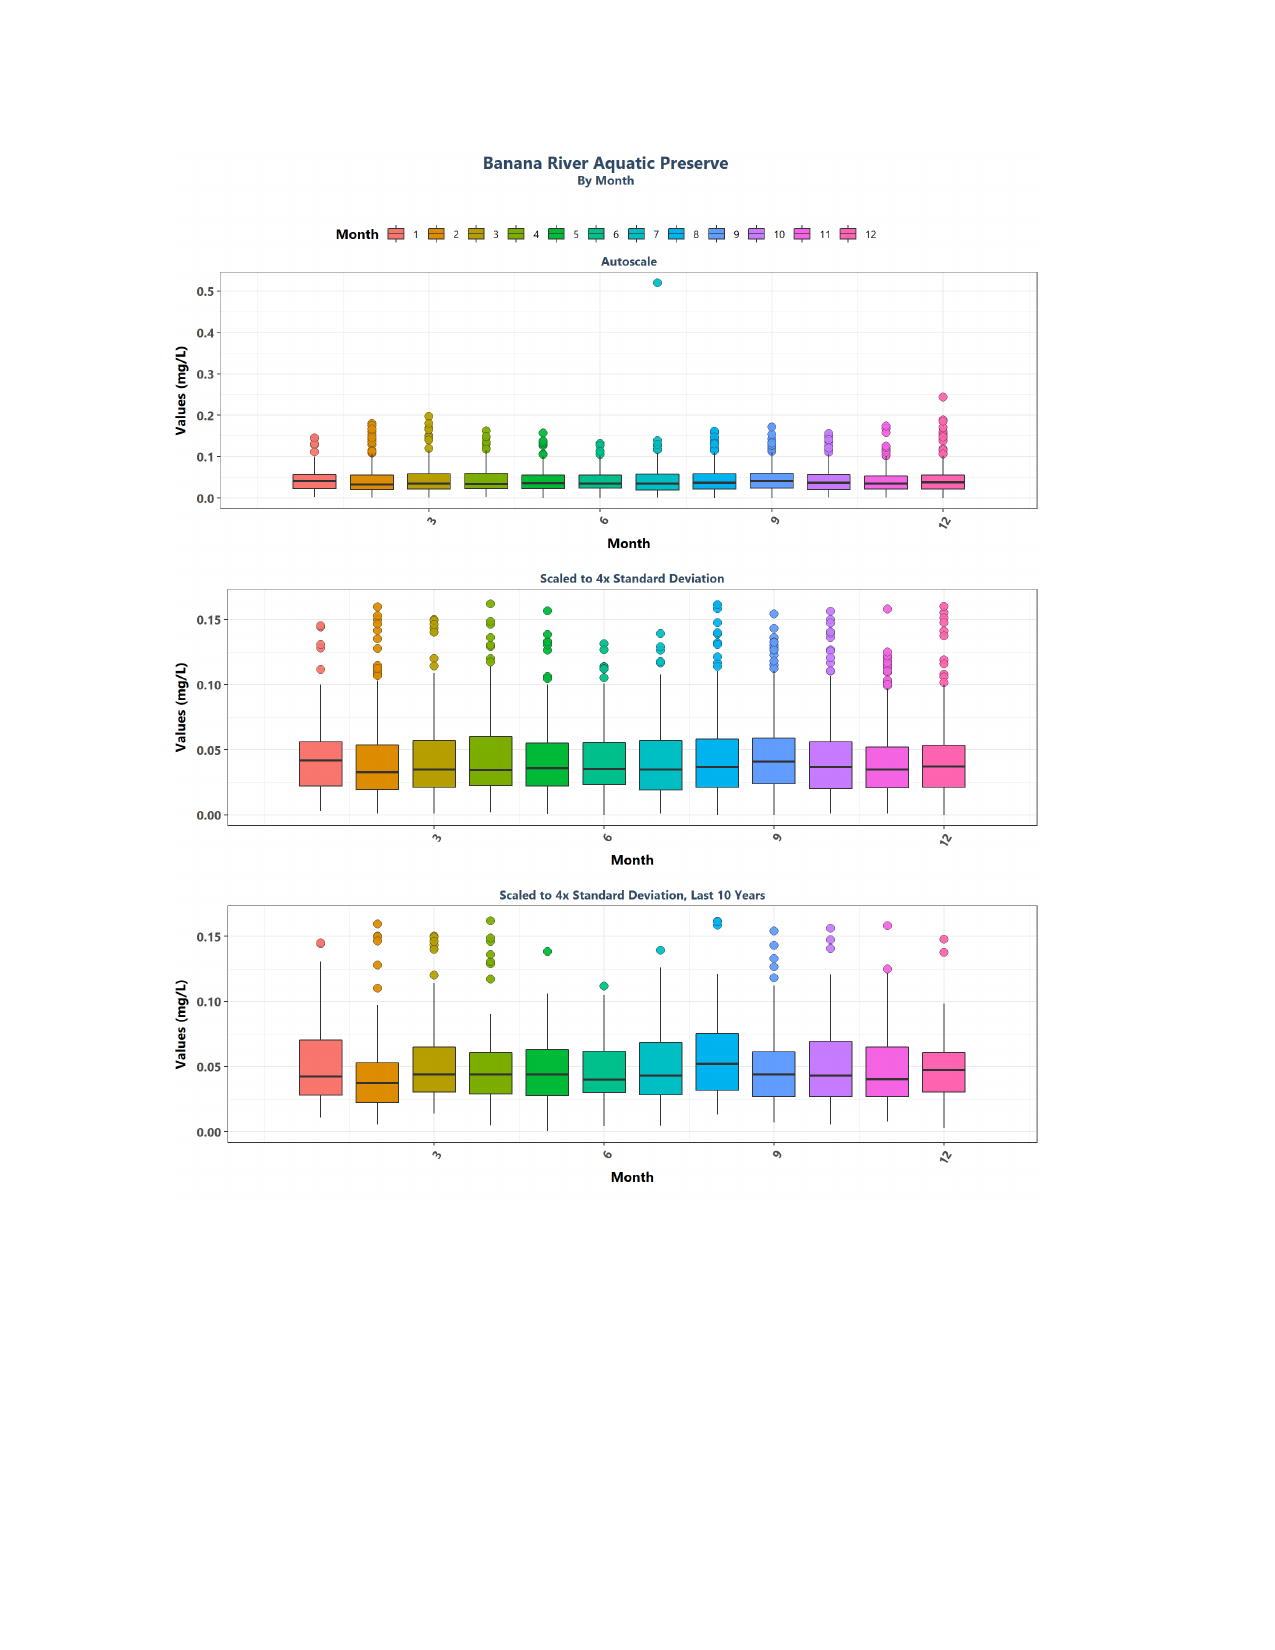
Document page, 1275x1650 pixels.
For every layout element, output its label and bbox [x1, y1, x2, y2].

picture [168, 150, 1044, 1200]
